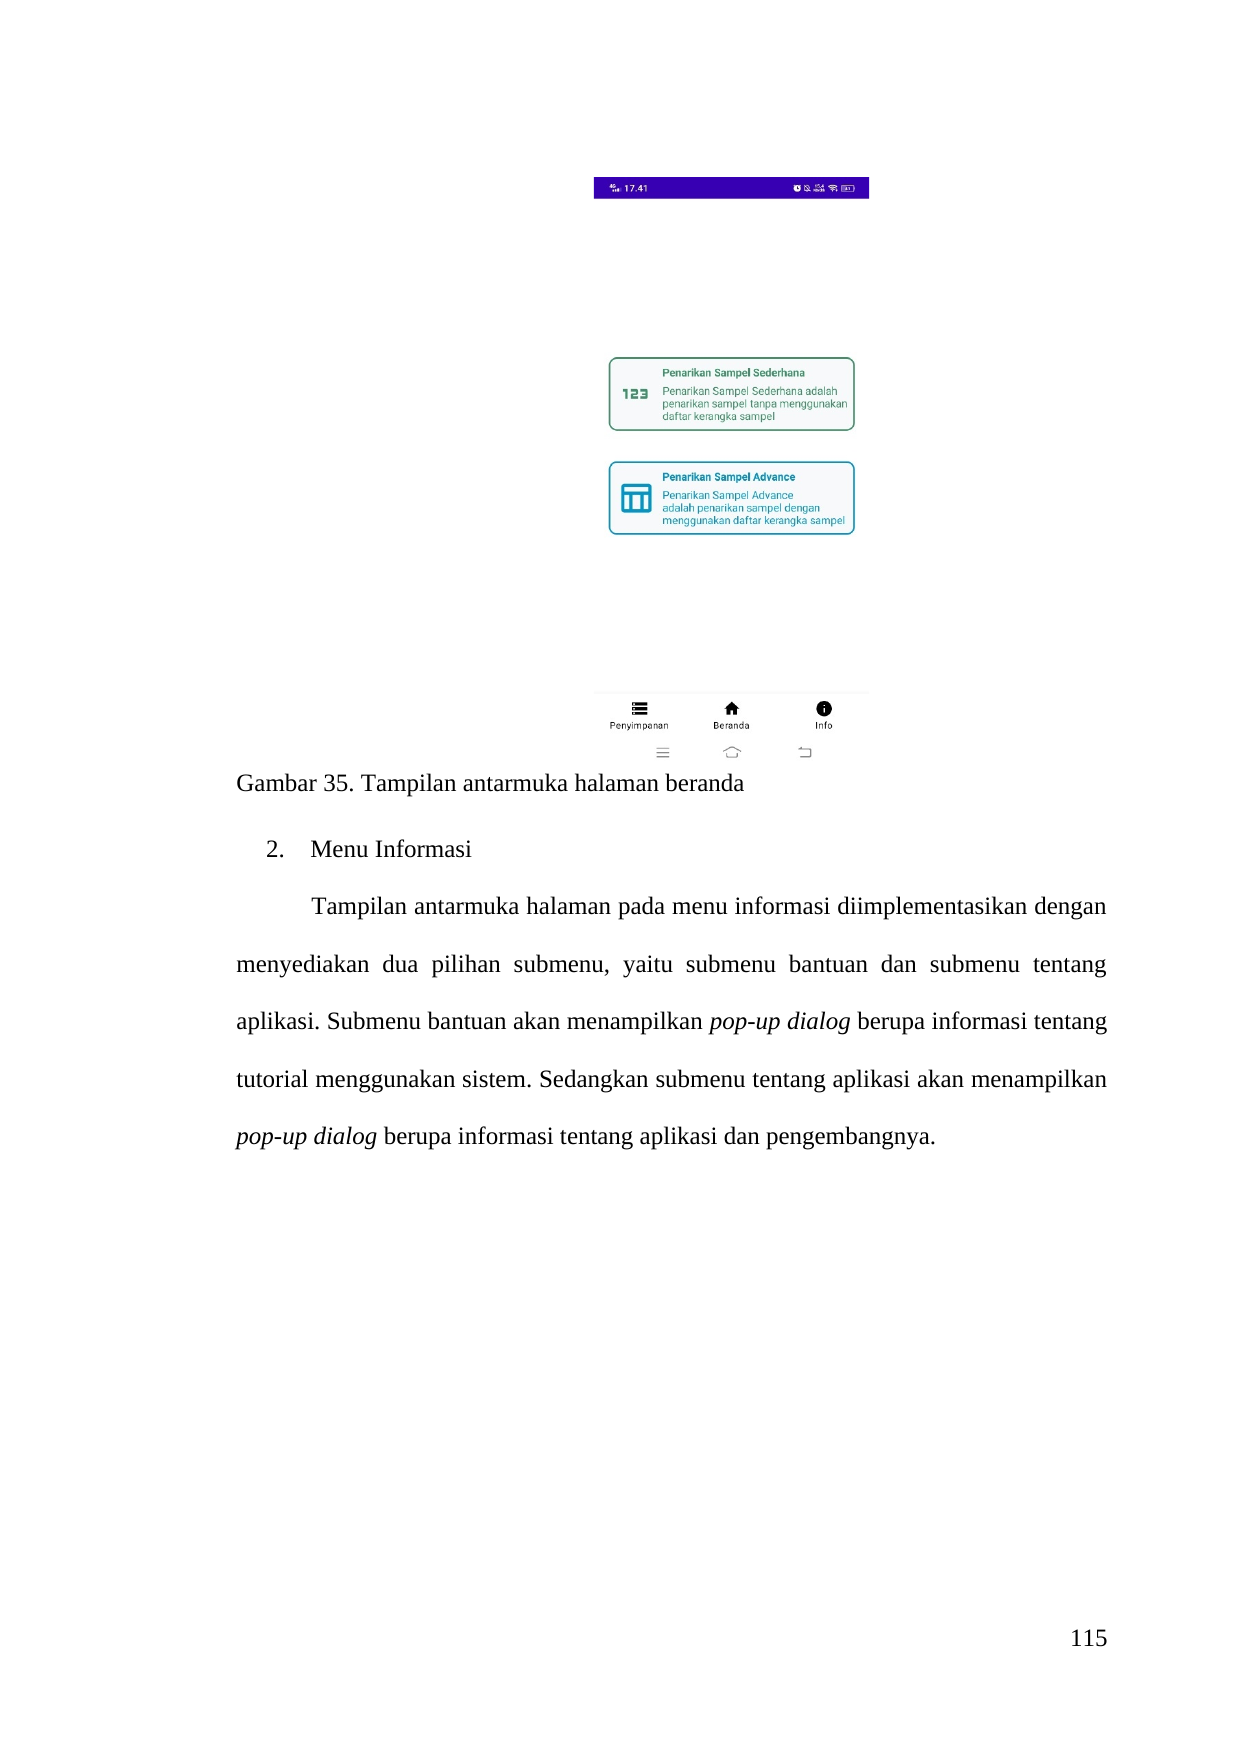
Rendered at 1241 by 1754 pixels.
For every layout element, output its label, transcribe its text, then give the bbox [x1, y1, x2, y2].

picture [593, 177, 870, 768]
list Menu Informasi [266, 834, 1107, 863]
text Tampilan antarmuka halaman pada menu informasi diimplementasikan dengan menyediakan dua pilihan submenu, yaitu submenu bantuan dan submenu tentang aplikasi. Submenu bantuan akan menampilkan pop-up dialog berupa informasi tentang tutorial menggunakan sistem. Sedangkan submenu tentang aplikasi akan menampilkan pop-up dialog berupa informasi tentang aplikasi dan pengembangnya. [236, 891, 1107, 1150]
